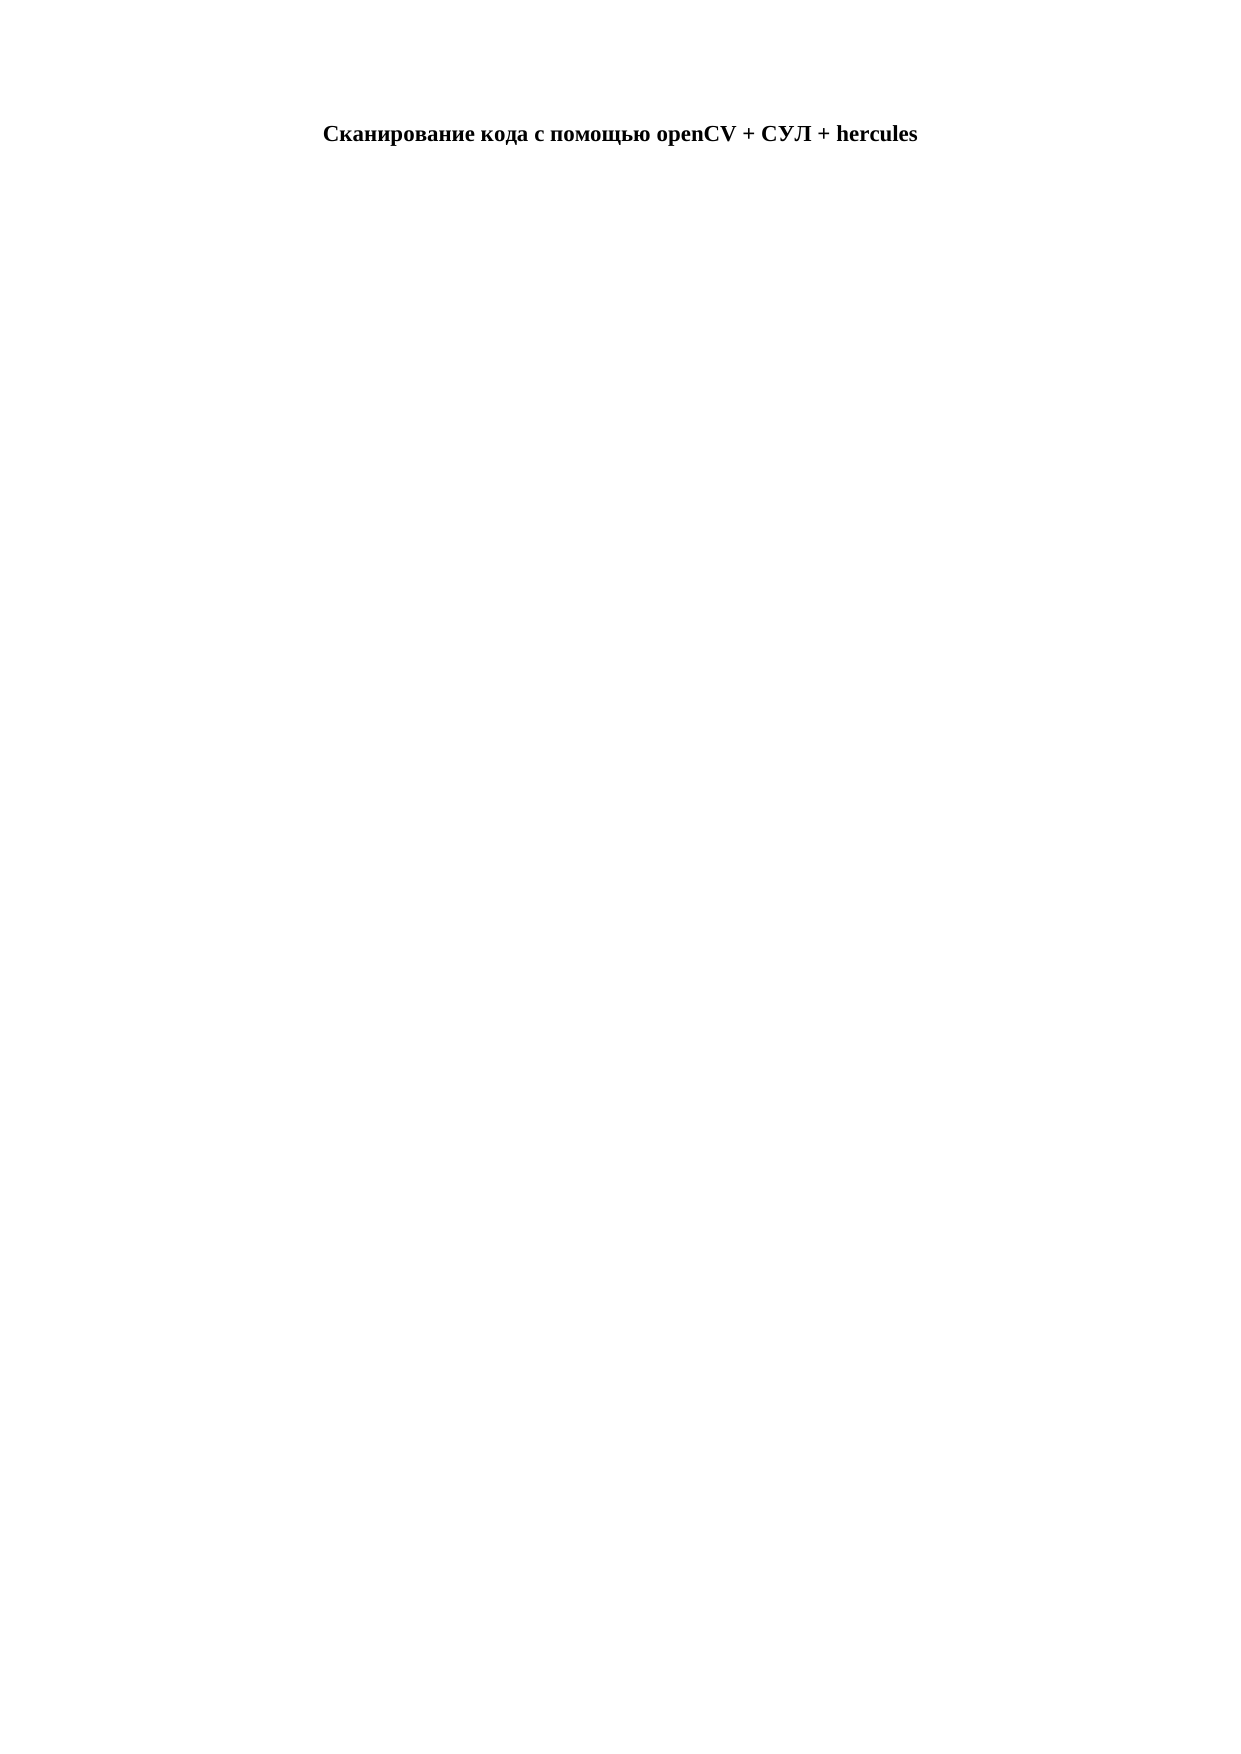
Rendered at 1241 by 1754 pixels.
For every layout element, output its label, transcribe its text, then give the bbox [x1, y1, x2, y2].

text Сканирование кода с помощью openCV + СУЛ + hercules [75, 120, 1165, 146]
